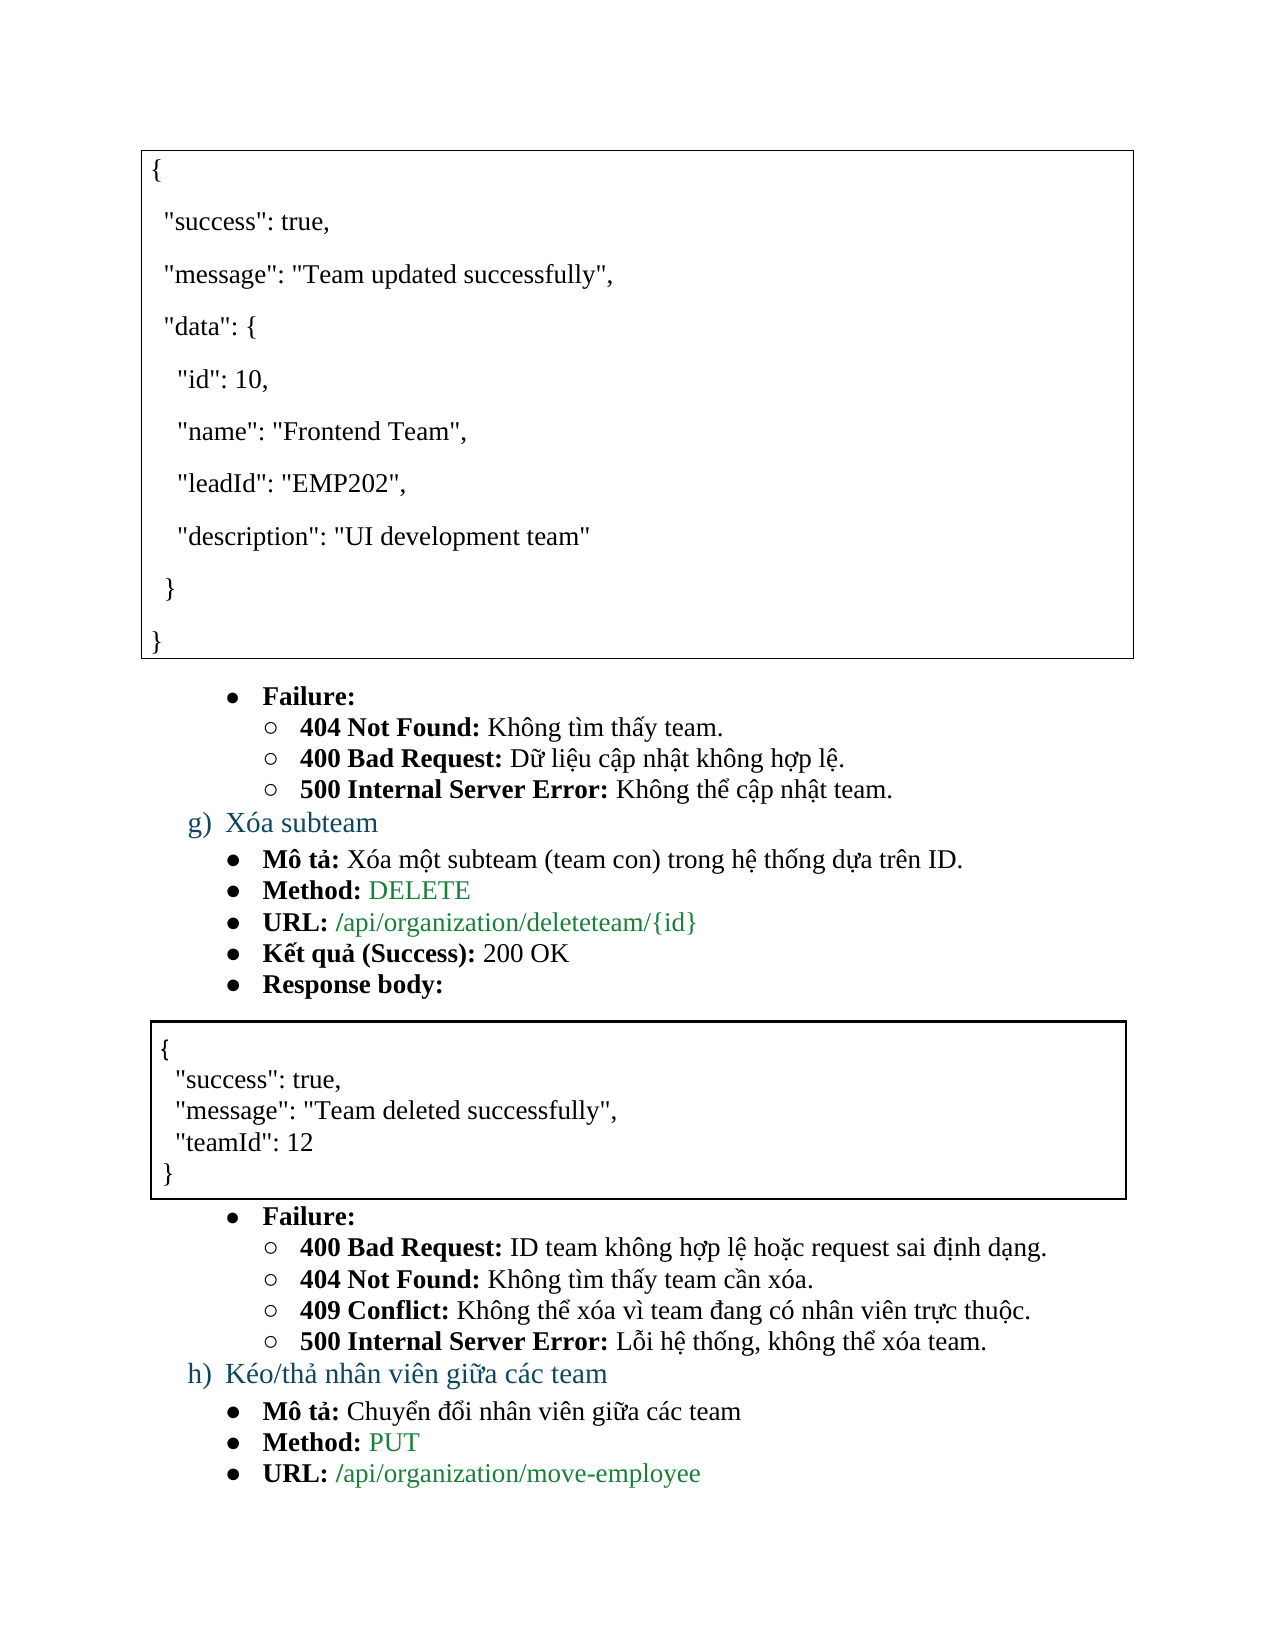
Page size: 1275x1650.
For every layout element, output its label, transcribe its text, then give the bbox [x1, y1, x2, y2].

list 400 Bad Request: Dữ liệu cập nhật không hợp lệ. [262, 742, 1125, 774]
text { [142, 151, 1133, 184]
text "data": { [142, 307, 1133, 341]
list 500 Internal Server Error: Lỗi hệ thống, không thể xóa team. [262, 1325, 1125, 1356]
list Response body: [225, 968, 1125, 999]
list 404 Not Found: Không tìm thấy team. [262, 711, 1125, 742]
subtitle Xóa subteam [187, 805, 1125, 838]
list 409 Conflict: Không thể xóa vì team đang có nhân viên trực thuộc. [262, 1294, 1125, 1325]
text "leadId": "EMP202", [142, 464, 1133, 499]
table_header [152, 1023, 1125, 1198]
list Mô tả: Xóa một subteam (team con) trong hệ thống dựa trên ID. [225, 843, 1125, 874]
list Failure: [225, 680, 1125, 711]
text } [142, 622, 1133, 658]
list URL: /api/organization/deleteteam/{id} [225, 906, 1125, 937]
list Mô tả: Chuyển đổi nhân viên giữa các team [225, 1395, 1125, 1426]
list 404 Not Found: Không tìm thấy team cần xóa. [262, 1263, 1125, 1294]
text "id": 10, [142, 359, 1133, 394]
subtitle Kéo/thả nhân viên giữa các team [187, 1356, 1125, 1390]
list Method: DELETE [225, 874, 1125, 906]
text "name": "Frontend Team", [142, 412, 1133, 446]
list URL: /api/organization/move-employee [225, 1457, 1125, 1488]
list Failure: [225, 1200, 1125, 1232]
list Method: PUT [225, 1426, 1125, 1457]
list 500 Internal Server Error: Không thể cập nhật team. [262, 774, 1125, 805]
text } [142, 569, 1133, 603]
list Kết quả (Success): 200 OK [225, 937, 1125, 968]
text "description": "UI development team" [142, 517, 1133, 551]
text "message": "Team updated successfully", [142, 255, 1133, 289]
list 400 Bad Request: ID team không hợp lệ hoặc request sai định dạng. [262, 1232, 1125, 1263]
text "success": true, [142, 202, 1133, 237]
